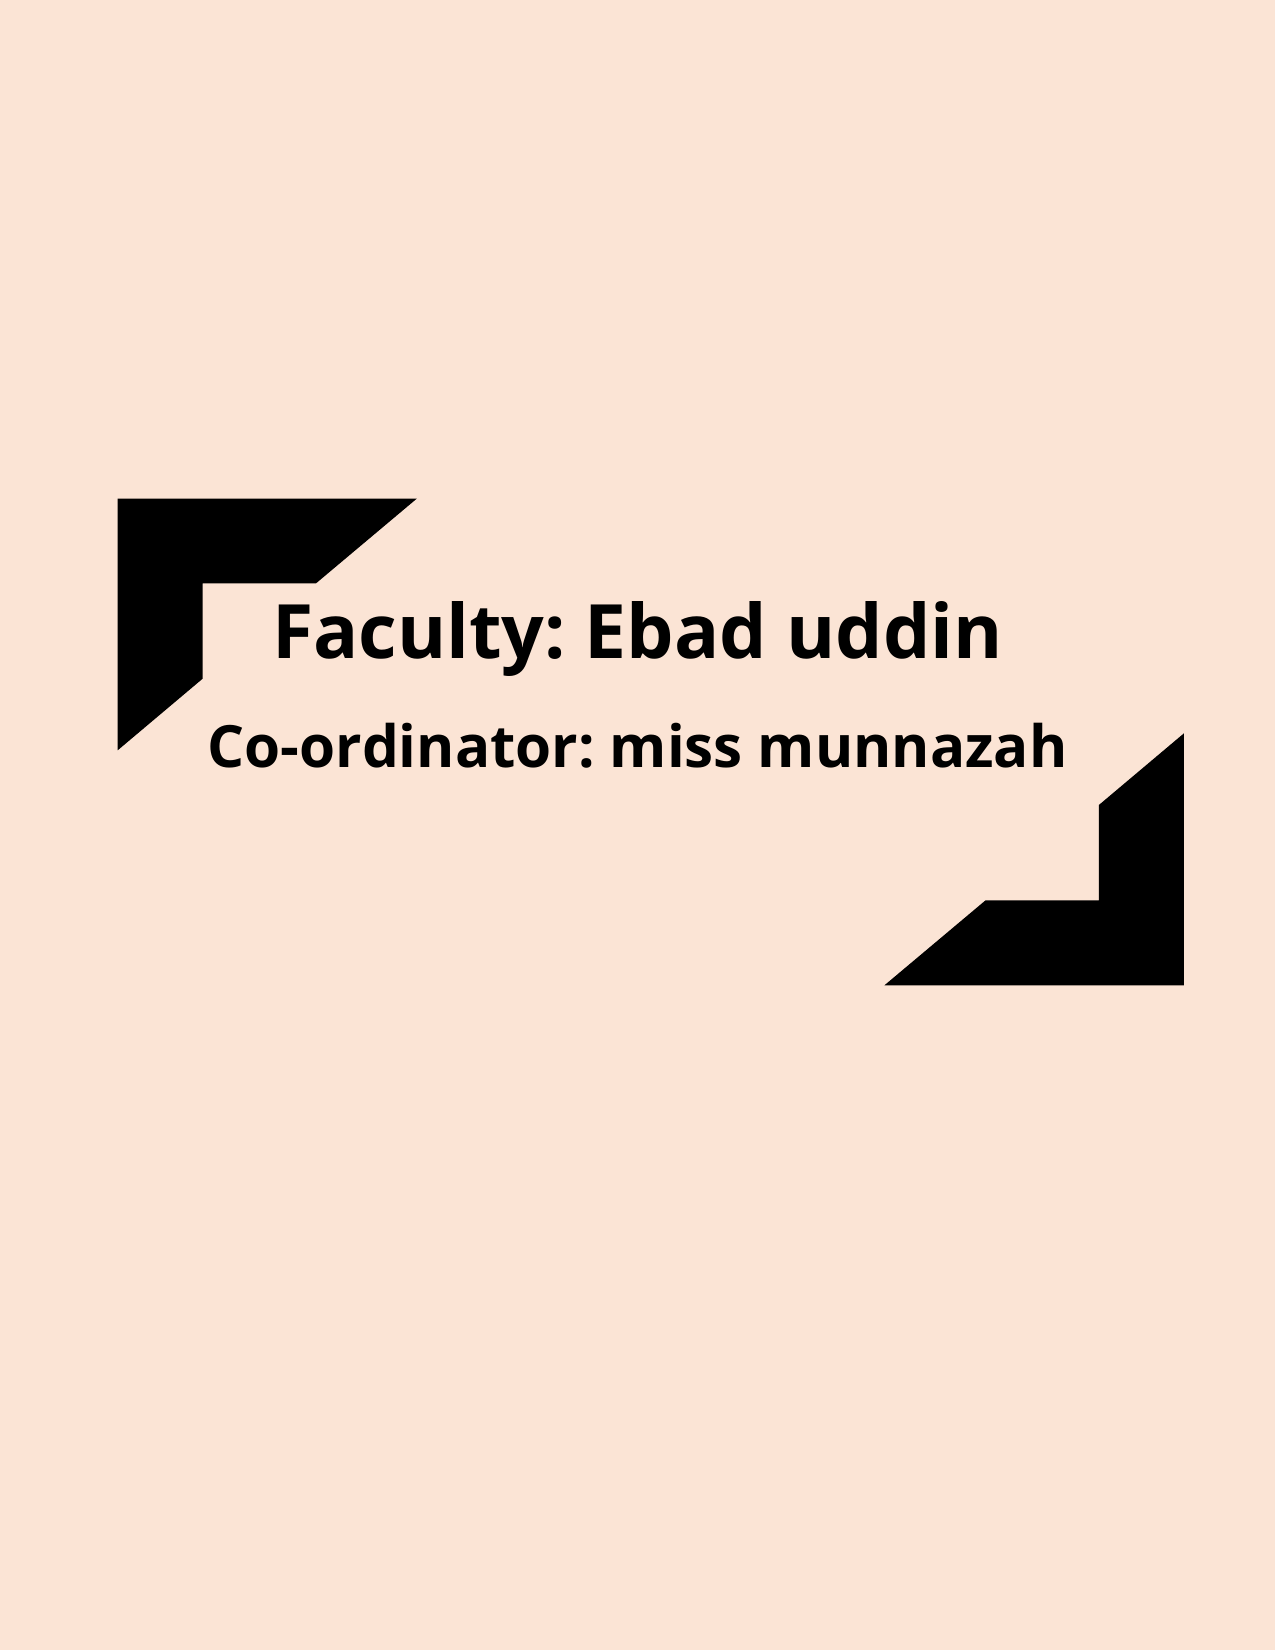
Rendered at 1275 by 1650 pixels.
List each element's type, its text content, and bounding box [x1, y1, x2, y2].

text Faculty: Ebad uddin [203, 578, 1125, 680]
text Co-ordinator: miss munnazah [150, 705, 1125, 784]
